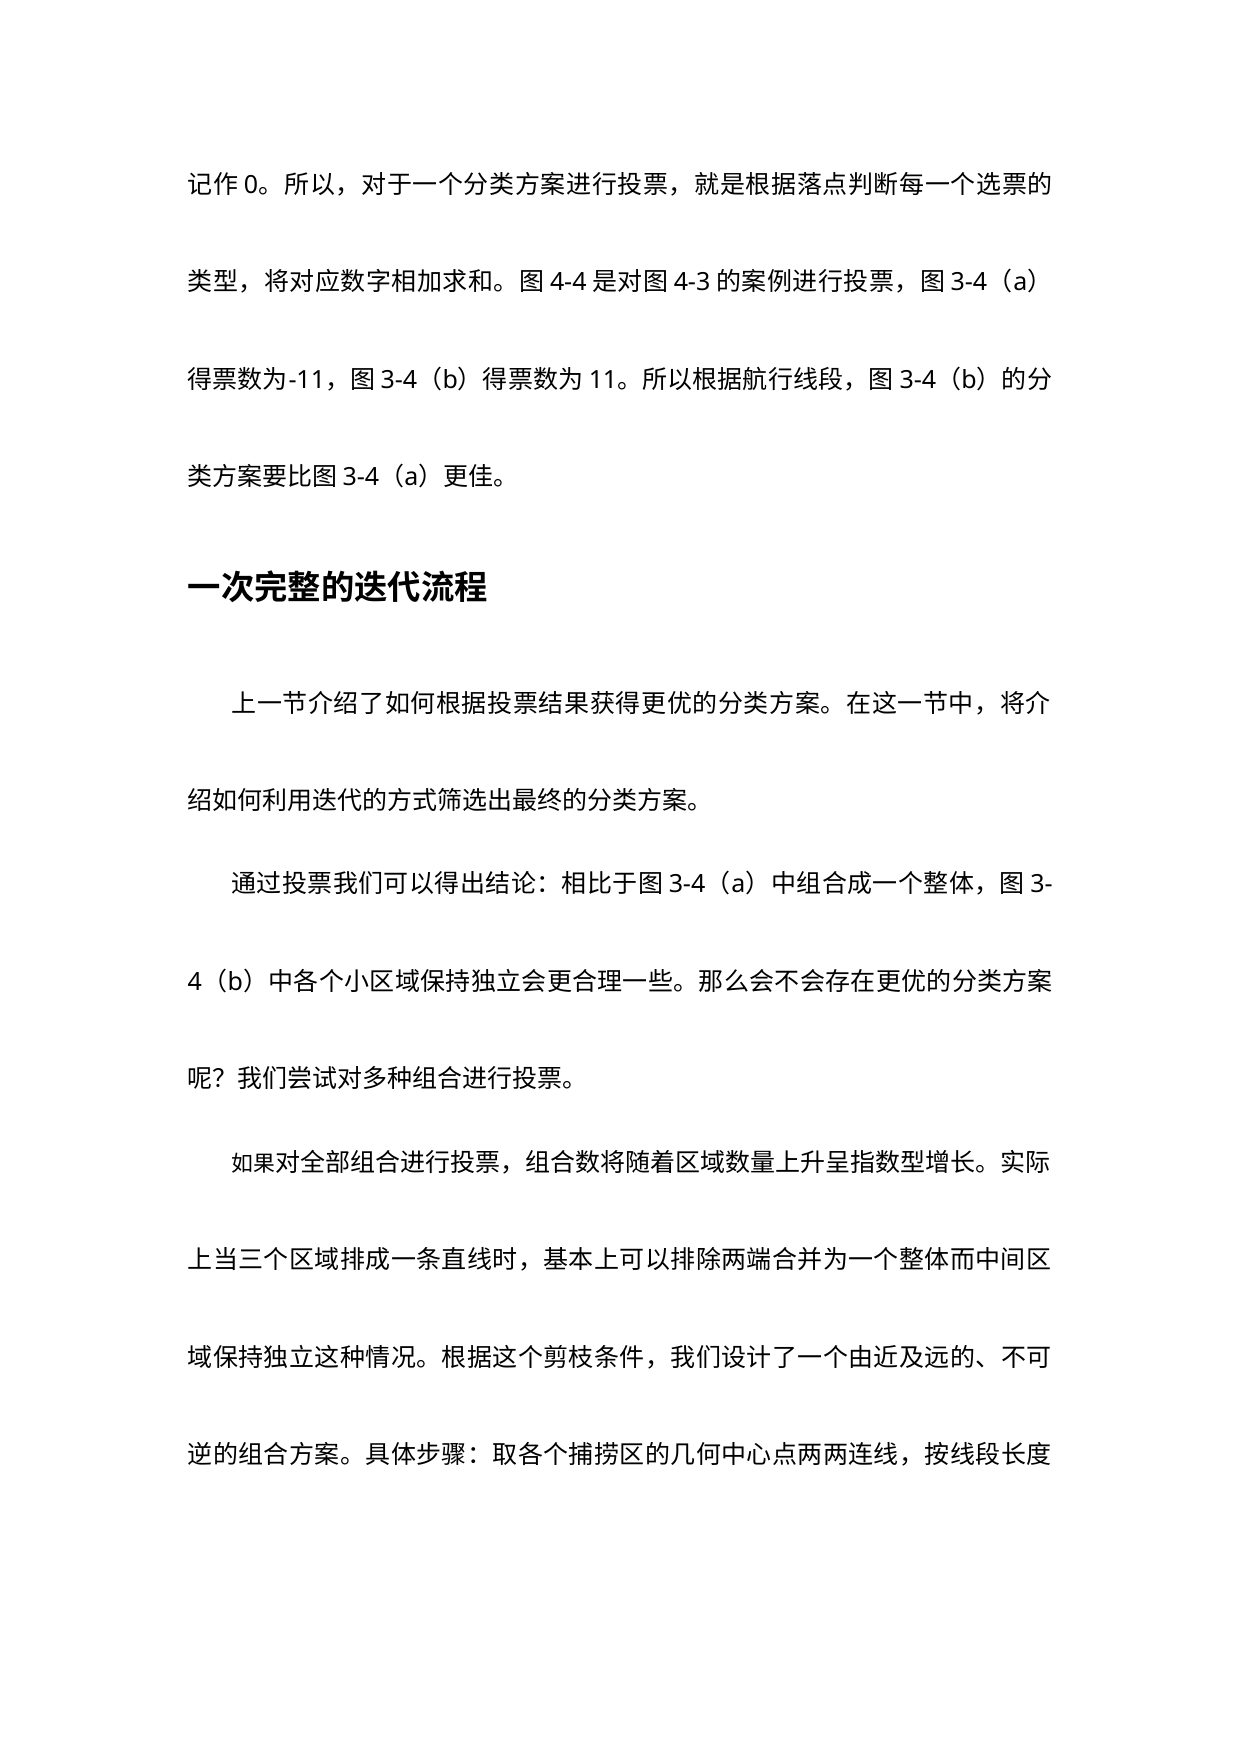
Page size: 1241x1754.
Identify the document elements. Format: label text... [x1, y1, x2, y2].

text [187, 150, 1053, 507]
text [187, 1128, 1053, 1485]
text 通过投票我们可以得出结论：相比于图3-4（a）中组合成一个整体，图3-4（b）中各个小区域保持独立会更合理一些。那么会不会存在更优的分类方案呢？我们尝试对多种组合进行投票。 [187, 849, 1053, 1109]
subtitle 一次完整的迭代流程 [187, 553, 1053, 618]
text 上一节介绍了如何根据投票结果获得更优的分类方案。在这一节中，将介绍如何利用迭代的方式筛选出最终的分类方案。 [187, 669, 1053, 831]
